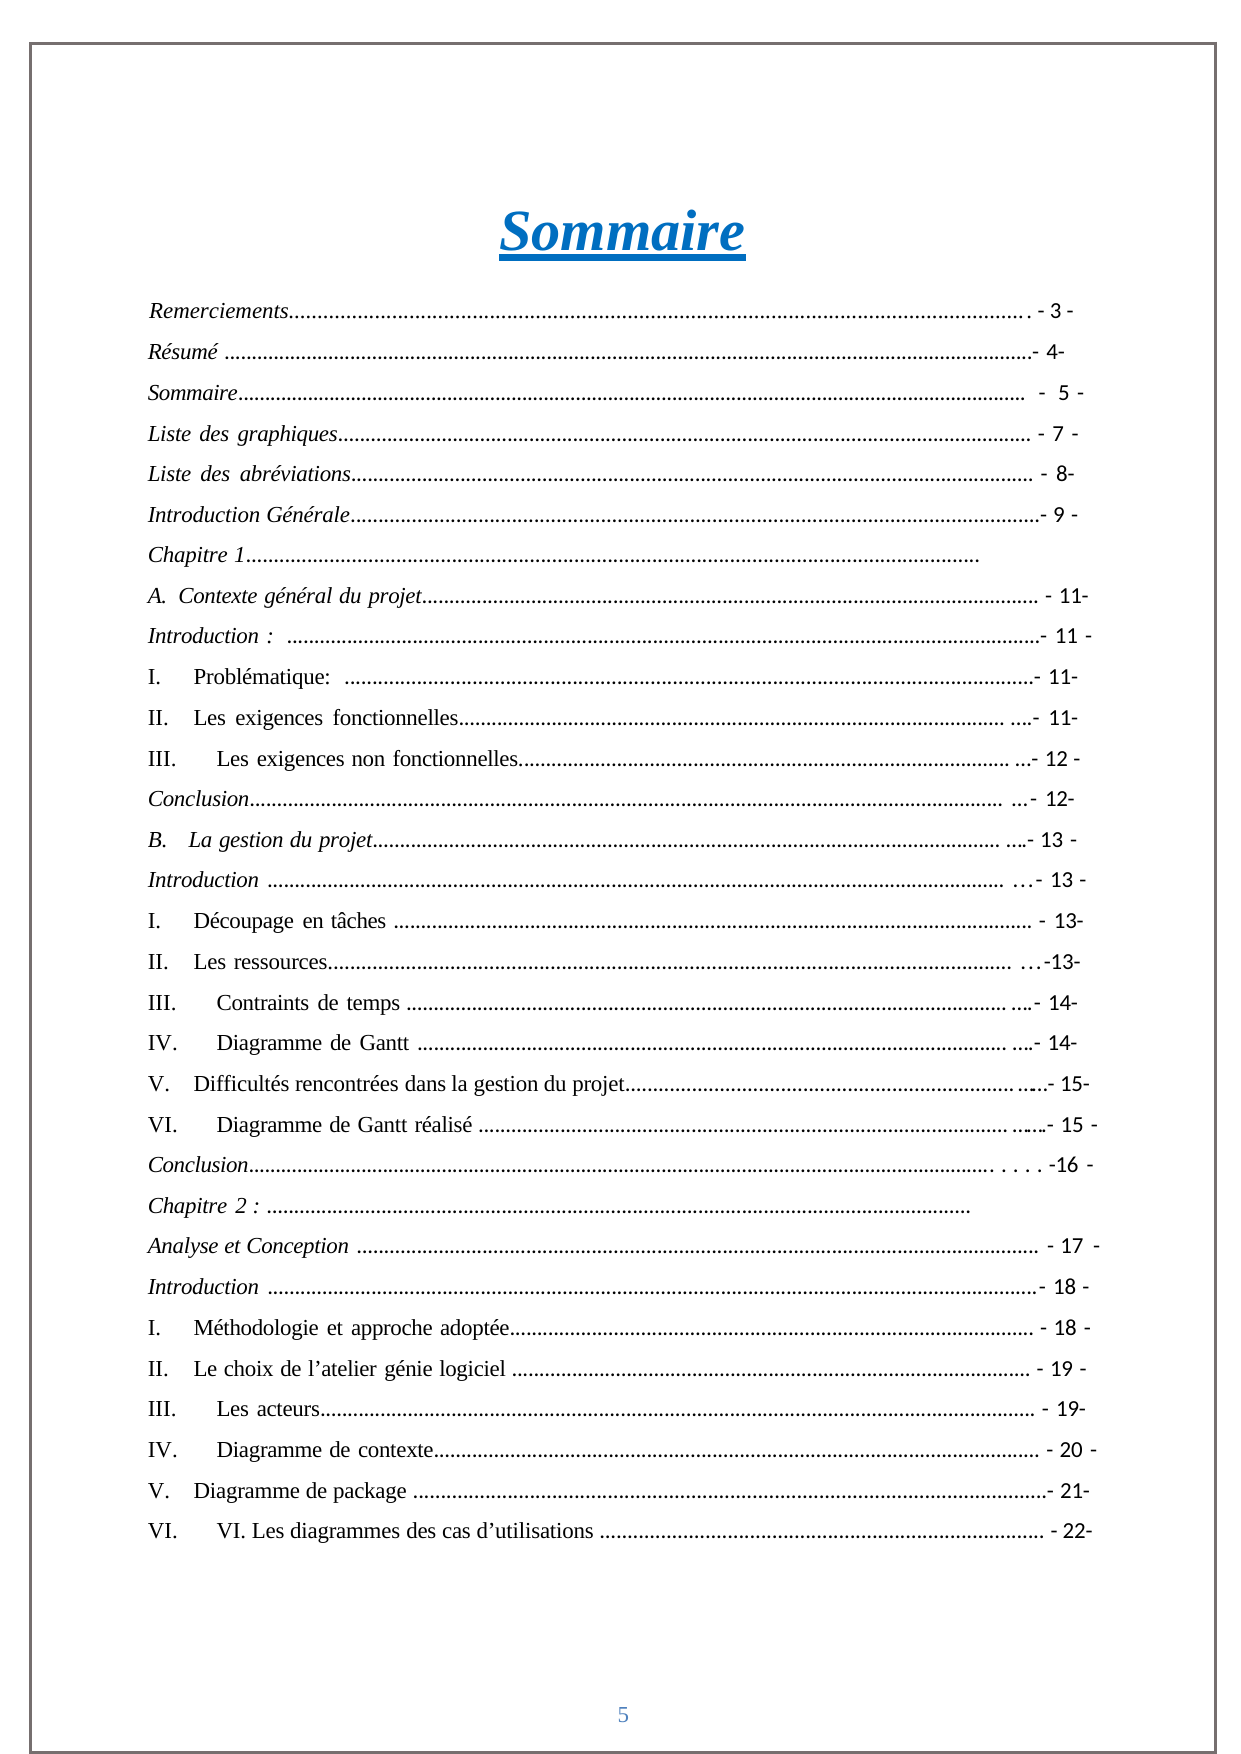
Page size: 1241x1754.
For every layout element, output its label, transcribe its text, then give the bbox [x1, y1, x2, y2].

text II. Les ressources........................................................................................................................... ...-13- [148, 947, 1214, 975]
text Résumé ....................................................................................................................................................- 4- [148, 337, 1214, 365]
text II. Les exigences fonctionnelles.................................................................................................... ….- 11- [148, 703, 1214, 731]
text Introduction ....................................................................................................................................... ...- 13 - [148, 866, 1214, 894]
subtitle Sommaire [152, 196, 1092, 263]
text Introduction : ..........................................................................................................................................- 11 - [148, 621, 1214, 649]
text Sommaire................................................................................................................................................... - 5 - [148, 378, 1214, 406]
text Liste des graphiques............................................................................................................................... - 7 - [148, 419, 1214, 447]
text III. Les acteurs................................................................................................................................... - 19- [148, 1394, 1214, 1422]
text Chapitre 2 : ................................................................................................................................. [148, 1192, 1214, 1219]
text Liste des abréviations............................................................................................................................. - 8- [148, 459, 1214, 487]
text V. Diagramme de package ..................................................................................................................- 21- [148, 1476, 1214, 1504]
text Conclusion...............................................................................................................................................-16 - [148, 1151, 1214, 1178]
text I. Méthodologie et approche adoptée................................................................................................ - 18 - [148, 1313, 1214, 1341]
text Introduction Générale............................................................................................................................- 9 - [148, 500, 1214, 528]
text Chapitre 1.................................................................................................................................... [148, 540, 1214, 568]
text III. Contraints de temps .............................................................................................................. ….- 14- [148, 988, 1214, 1016]
text VI. VI. Les diagrammes des cas d’utilisations ................................................................................ - 22- [148, 1516, 1214, 1544]
text IV. Diagramme de contexte............................................................................................................... - 20 - [148, 1435, 1214, 1463]
text A. Contexte général du projet................................................................................................................. - 11- [148, 581, 1214, 609]
text III. Les exigences non fonctionnelles.......................................................................................... …- 12 - [148, 744, 1214, 772]
text Conclusion.......................................................................................................................................... …- 12- [148, 784, 1214, 813]
text B. La gestion du projet................................................................................................................... ….- 13 - [148, 825, 1214, 853]
text Remerciements . - 3 - [149, 297, 1214, 324]
text V. Difficultés rencontrées dans la gestion du projet...................................................................... ……- 15- [148, 1069, 1214, 1097]
text Analyse et Conception ............................................................................................................................. - 17 - [148, 1232, 1214, 1259]
text I. Découpage en tâches ..................................................................................................................... - 13- [148, 906, 1214, 934]
text II. Le choix de l’atelier génie logiciel ............................................................................................... - 19 - [148, 1354, 1214, 1382]
text IV. Diagramme de Gantt ............................................................................................................ ….- 14- [148, 1028, 1214, 1056]
text VI. Diagramme de Gantt réalisé ................................................................................................. …….- 15 - [148, 1110, 1214, 1138]
text I. Problématique: ............................................................................................................................- 11- [148, 662, 1214, 690]
text Introduction .............................................................................................................................................- 18 - [148, 1272, 1214, 1300]
